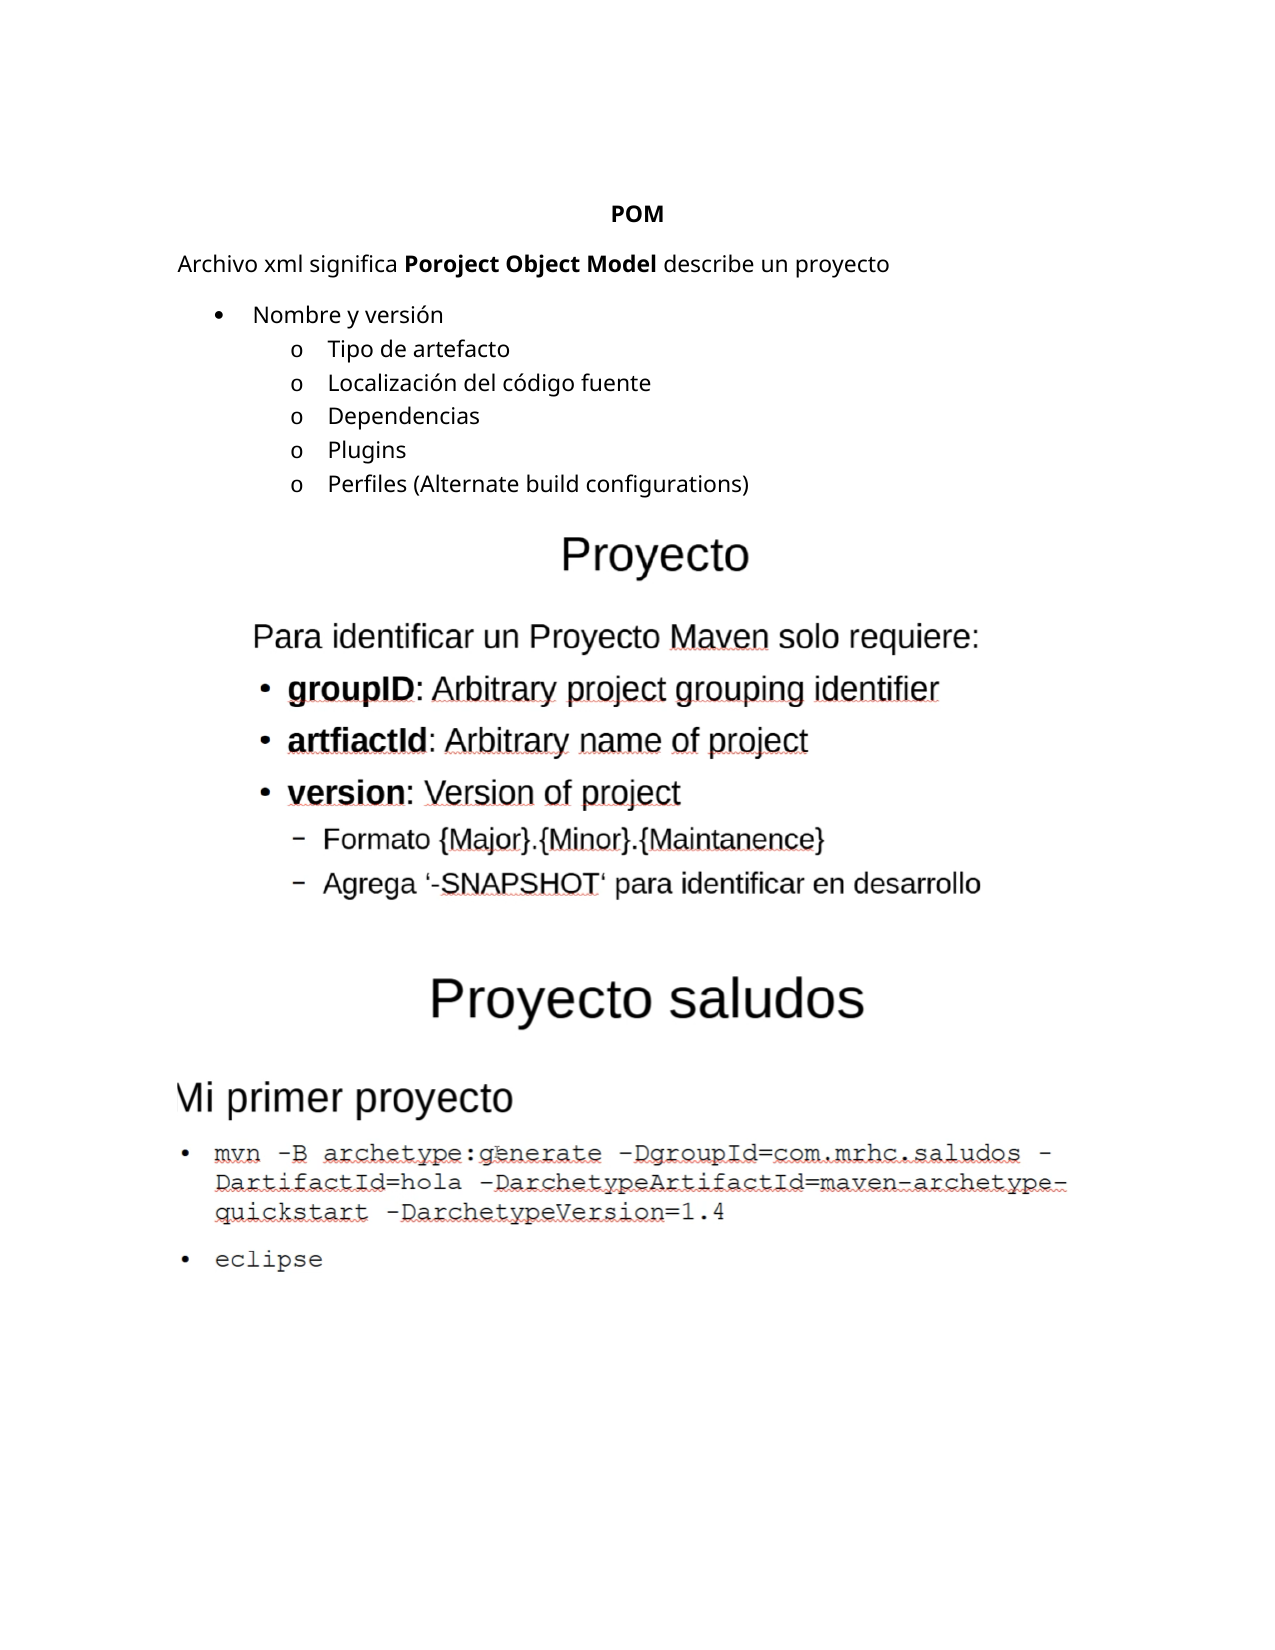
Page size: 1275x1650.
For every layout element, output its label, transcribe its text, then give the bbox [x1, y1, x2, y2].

list Tipo de artefacto [290, 333, 1098, 364]
text POM [177, 198, 1098, 229]
list Localización del código fuente [290, 366, 1098, 398]
picture [177, 928, 1098, 1317]
picture [241, 518, 1034, 910]
list Plugins [290, 434, 1098, 466]
list Perfiles (Alternate build configurations) [290, 468, 1098, 499]
text Archivo xml significa Poroject Object Model describe un proyecto [177, 248, 1098, 280]
list Nombre y versión [215, 299, 1098, 330]
list Dependencias [290, 400, 1098, 432]
